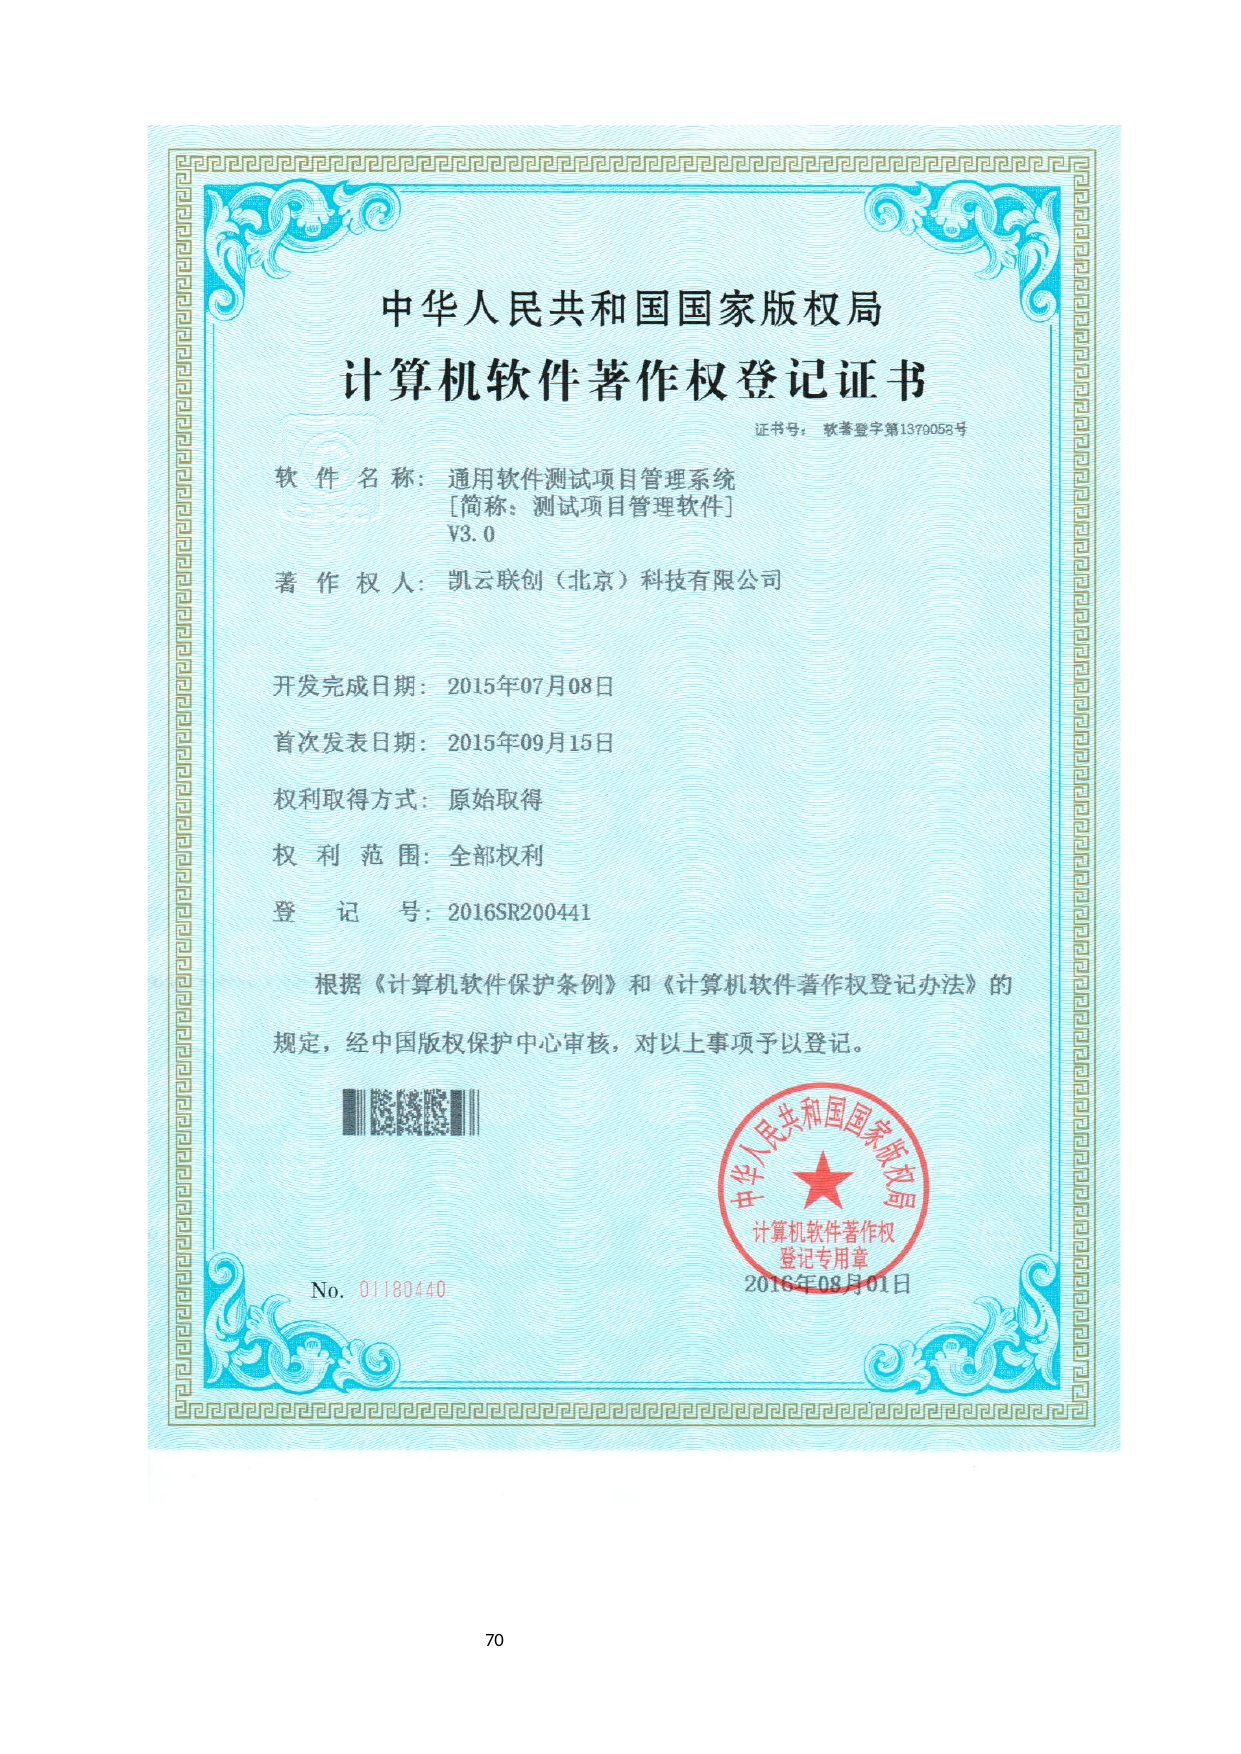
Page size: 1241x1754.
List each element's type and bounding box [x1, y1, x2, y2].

picture [147, 125, 1123, 1504]
